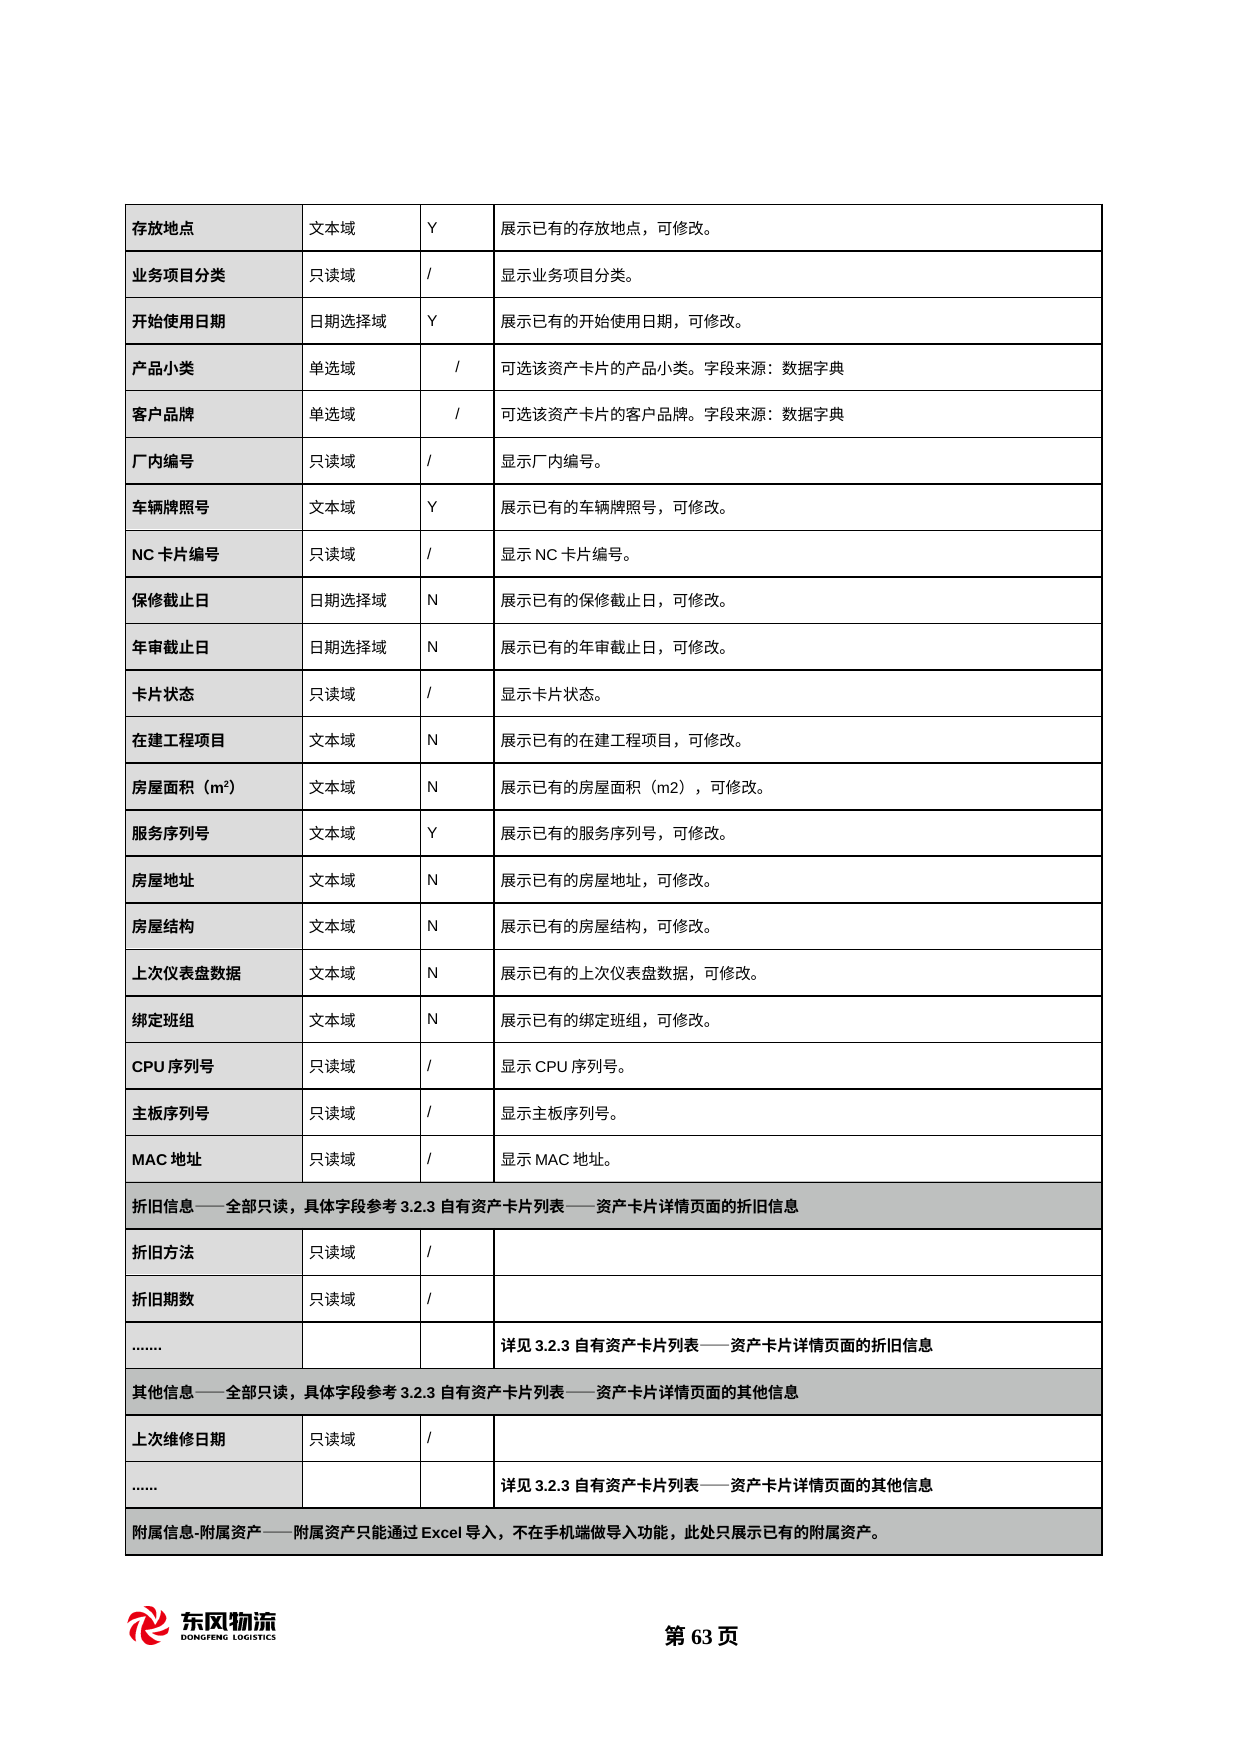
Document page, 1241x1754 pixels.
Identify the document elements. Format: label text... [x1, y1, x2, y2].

table_cell 展示已有的房屋地址，可修改。 [495, 857, 1101, 902]
table_cell ....... [126, 1323, 302, 1368]
table_cell 其他信息——全部只读，具体字段参考3.2.3 自有资产卡片列表——资产卡片详情页面的其他信息 [126, 1369, 1101, 1414]
table_cell 折旧信息——全部只读，具体字段参考3.2.3 自有资产卡片列表——资产卡片详情页面的折旧信息 [126, 1183, 1101, 1228]
table_cell 业务项目分类 [126, 252, 302, 297]
table_cell 展示已有的在建工程项目，可修改。 [495, 717, 1101, 762]
table_cell 服务序列号 [126, 811, 302, 855]
table_cell 展示已有的绑定班组，可修改。 [495, 997, 1101, 1042]
table_cell 显示MAC地址。 [495, 1136, 1101, 1181]
table_cell N [421, 904, 493, 948]
table_cell 文本域 [303, 764, 420, 809]
table_cell N [421, 857, 493, 902]
table_cell NC卡片编号 [126, 531, 302, 576]
table_cell 卡片状态 [126, 671, 302, 716]
table_cell [303, 1323, 420, 1368]
table_cell [421, 1323, 493, 1368]
table_cell 开始使用日期 [126, 298, 302, 343]
table_cell 车辆牌照号 [126, 485, 302, 529]
table_cell 绑定班组 [126, 997, 302, 1042]
table_cell 年审截止日 [126, 624, 302, 669]
table_cell 文本域 [303, 811, 420, 855]
table_cell 展示已有的房屋面积（m2），可修改。 [495, 764, 1101, 809]
table_cell 只读域 [303, 438, 420, 483]
table_cell 单选域 [303, 391, 420, 436]
table_cell ...... [126, 1462, 302, 1507]
table_cell 只读域 [303, 1230, 420, 1274]
table_cell 展示已有的服务序列号，可修改。 [495, 811, 1101, 855]
table_cell 房屋地址 [126, 857, 302, 902]
table_cell / [421, 252, 493, 297]
table_cell / [421, 391, 493, 436]
table_cell 日期选择域 [303, 624, 420, 669]
table_cell 附属信息-附属资产——附属资产只能通过Excel导入，不在手机端做导入功能，此处只展示已有的附属资产。 [126, 1509, 1101, 1554]
table_cell 保修截止日 [126, 578, 302, 623]
table_cell 日期选择域 [303, 578, 420, 623]
table_cell 文本域 [303, 205, 420, 250]
table_cell 显示NC卡片编号。 [495, 531, 1101, 576]
table_cell 文本域 [303, 717, 420, 762]
table_cell 详见3.2.3 自有资产卡片列表——资产卡片详情页面的折旧信息 [495, 1323, 1101, 1368]
table_cell 单选域 [303, 345, 420, 390]
table_cell 存放地点 [126, 205, 302, 250]
table_cell / [421, 671, 493, 716]
table_cell 产品小类 [126, 345, 302, 390]
table_cell 展示已有的上次仪表盘数据，可修改。 [495, 950, 1101, 995]
table_cell 展示已有的存放地点，可修改。 [495, 205, 1101, 250]
table_cell [495, 1230, 1101, 1274]
table_cell 显示主板序列号。 [495, 1090, 1101, 1135]
table_cell 文本域 [303, 857, 420, 902]
table_cell 展示已有的房屋结构，可修改。 [495, 904, 1101, 948]
table_cell 文本域 [303, 904, 420, 948]
table_cell 展示已有的开始使用日期，可修改。 [495, 298, 1101, 343]
table_cell Y [421, 298, 493, 343]
table_cell / [421, 1230, 493, 1274]
table_cell 详见3.2.3 自有资产卡片列表——资产卡片详情页面的其他信息 [495, 1462, 1101, 1507]
table_cell / [421, 1090, 493, 1135]
table_cell MAC地址 [126, 1136, 302, 1181]
table_cell 日期选择域 [303, 298, 420, 343]
picture [127, 1606, 276, 1645]
table_cell 折旧期数 [126, 1276, 302, 1321]
table_cell 文本域 [303, 997, 420, 1042]
table_cell 房屋面积（m2） [126, 764, 302, 809]
table_cell 显示CPU序列号。 [495, 1043, 1101, 1088]
table_cell 展示已有的车辆牌照号，可修改。 [495, 485, 1101, 529]
table_cell 显示卡片状态。 [495, 671, 1101, 716]
table_cell 只读域 [303, 1043, 420, 1088]
table_cell 主板序列号 [126, 1090, 302, 1135]
table_cell 可选该资产卡片的产品小类。字段来源：数据字典 [495, 345, 1101, 390]
table_cell 只读域 [303, 1136, 420, 1181]
table_cell Y [421, 205, 493, 250]
table_cell 只读域 [303, 1416, 420, 1461]
table_cell N [421, 764, 493, 809]
table_cell [495, 1416, 1101, 1461]
table_cell Y [421, 811, 493, 855]
table_cell 只读域 [303, 1090, 420, 1135]
table_cell / [421, 1136, 493, 1181]
table_cell 可选该资产卡片的客户品牌。字段来源：数据字典 [495, 391, 1101, 436]
table_cell 房屋结构 [126, 904, 302, 948]
table_cell / [421, 1276, 493, 1321]
table_cell Y [421, 485, 493, 529]
table_cell / [421, 438, 493, 483]
table_cell 显示业务项目分类。 [495, 252, 1101, 297]
table_cell 展示已有的保修截止日，可修改。 [495, 578, 1101, 623]
table_cell 上次仪表盘数据 [126, 950, 302, 995]
table_cell / [421, 345, 493, 390]
table_cell 只读域 [303, 252, 420, 297]
table_cell / [421, 531, 493, 576]
table_cell 客户品牌 [126, 391, 302, 436]
table_cell 只读域 [303, 1276, 420, 1321]
table_cell 上次维修日期 [126, 1416, 302, 1461]
table_cell 文本域 [303, 950, 420, 995]
table_cell / [421, 1043, 493, 1088]
table_cell N [421, 950, 493, 995]
table_cell 折旧方法 [126, 1230, 302, 1274]
table_cell 只读域 [303, 671, 420, 716]
table_cell [495, 1276, 1101, 1321]
table_cell N [421, 997, 493, 1042]
table_cell / [421, 1416, 493, 1461]
table_cell 文本域 [303, 485, 420, 529]
table_cell [421, 1462, 493, 1507]
table_cell N [421, 624, 493, 669]
table_cell [303, 1462, 420, 1507]
table_cell 显示厂内编号。 [495, 438, 1101, 483]
table_cell 展示已有的年审截止日，可修改。 [495, 624, 1101, 669]
table_cell CPU序列号 [126, 1043, 302, 1088]
table_cell 在建工程项目 [126, 717, 302, 762]
table_cell 只读域 [303, 531, 420, 576]
table_cell 厂内编号 [126, 438, 302, 483]
table_cell N [421, 717, 493, 762]
table_cell N [421, 578, 493, 623]
